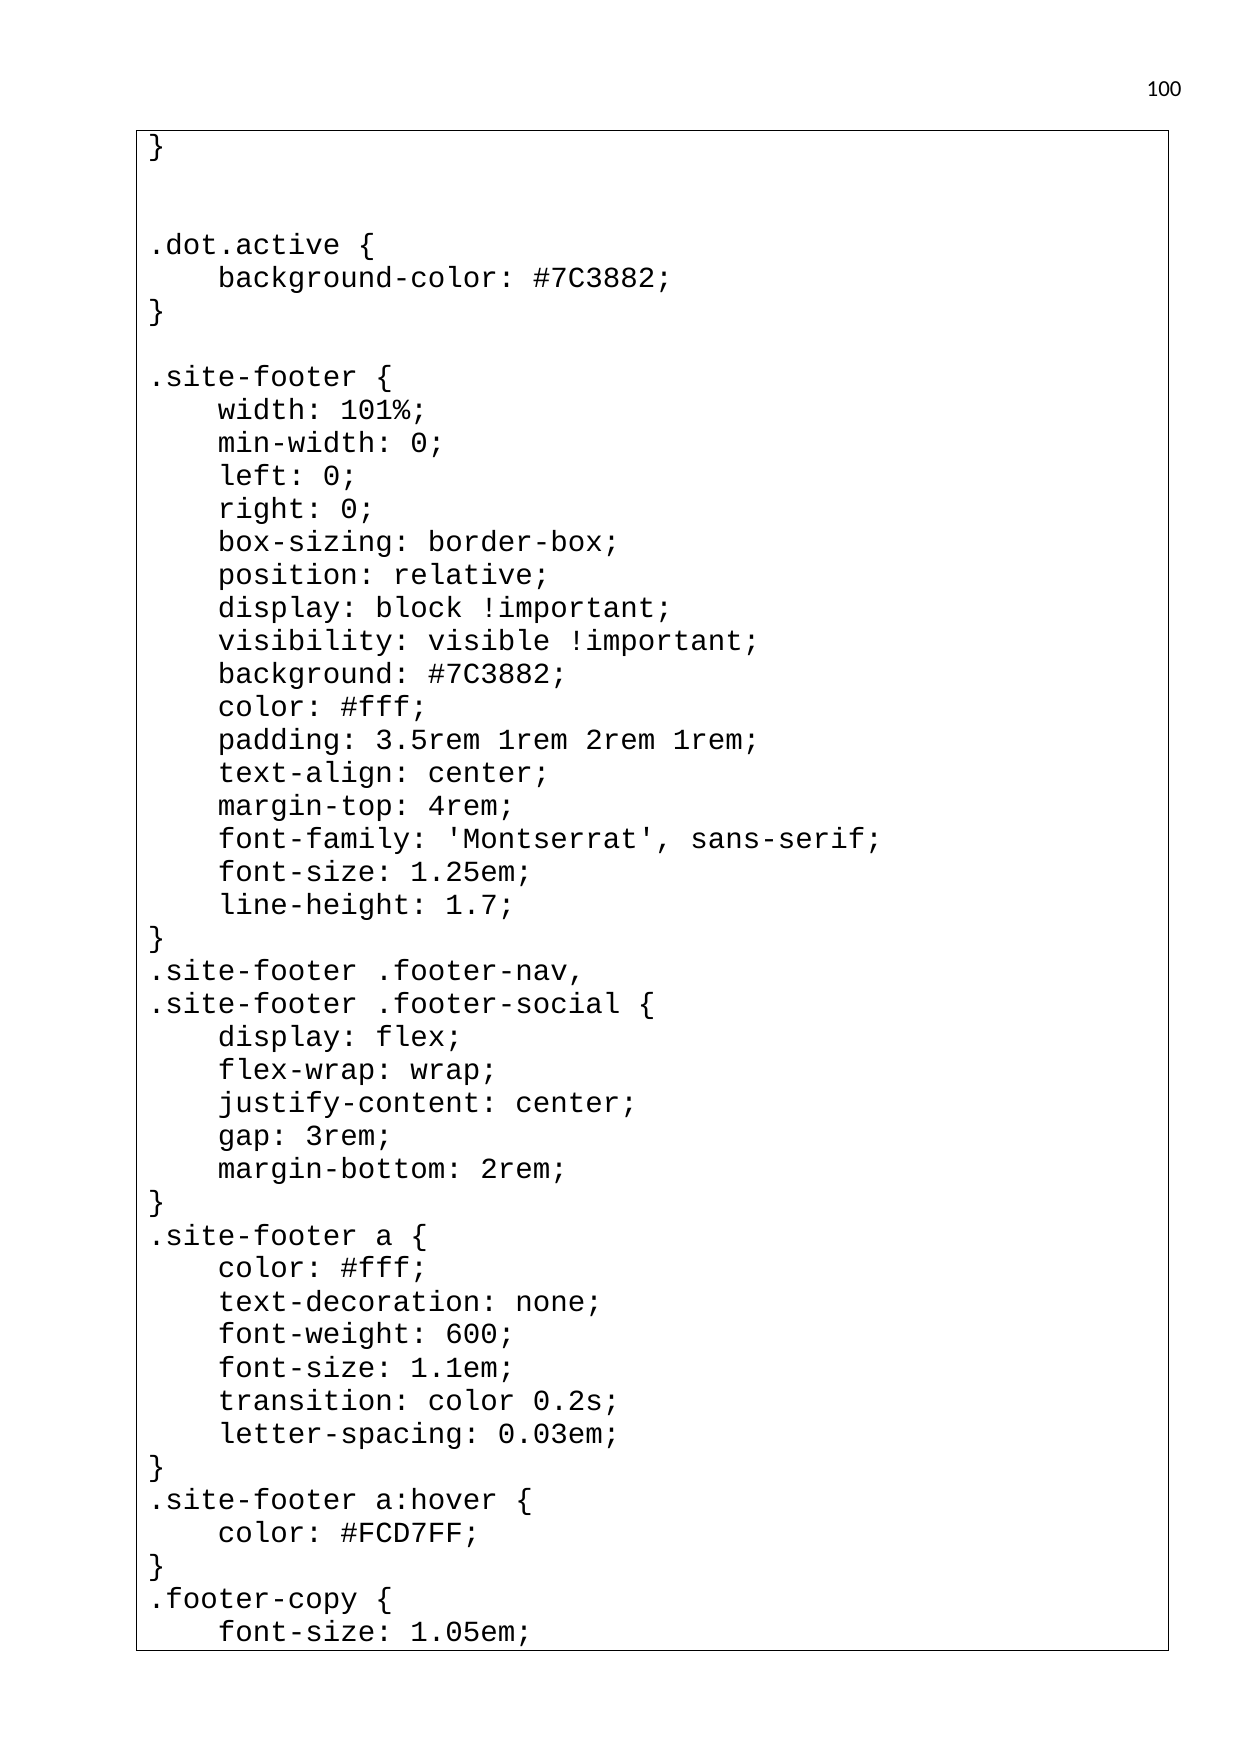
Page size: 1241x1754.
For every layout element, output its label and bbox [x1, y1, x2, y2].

table_header [137, 131, 1168, 1650]
